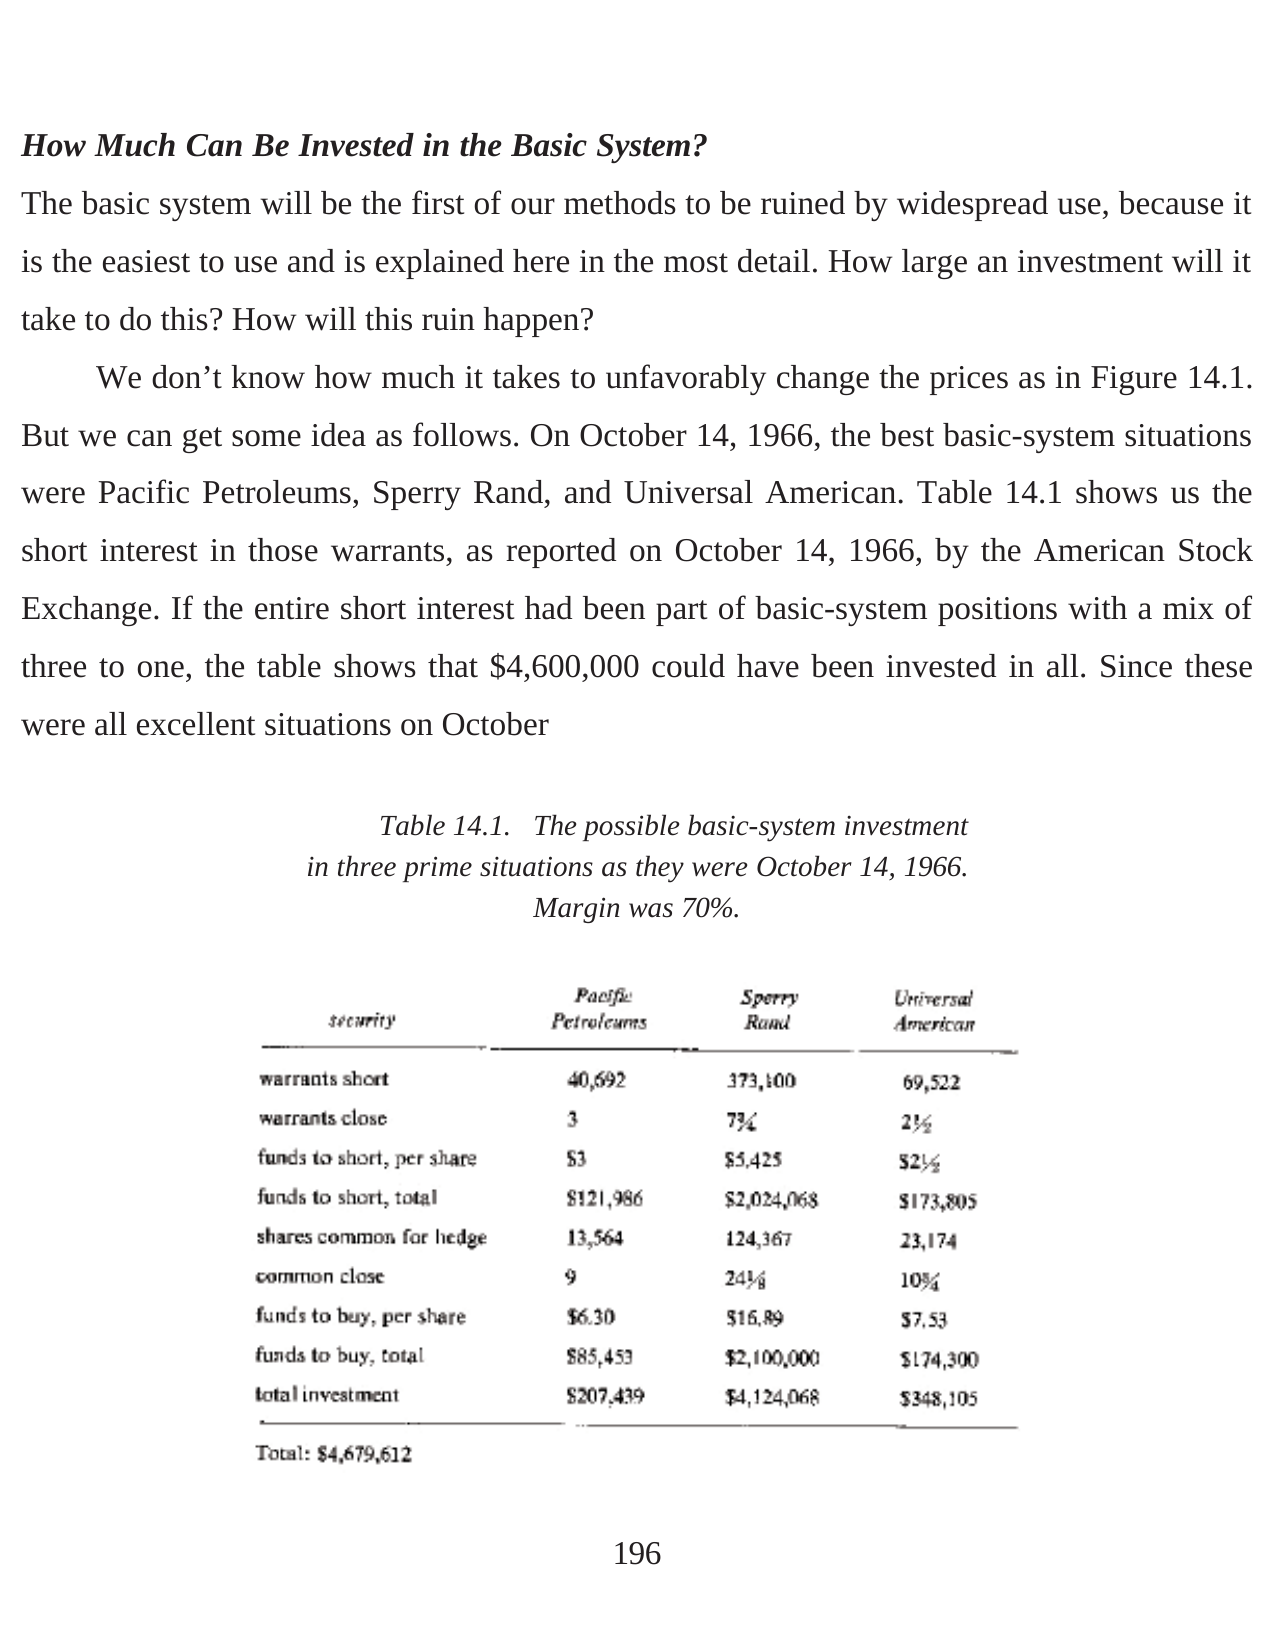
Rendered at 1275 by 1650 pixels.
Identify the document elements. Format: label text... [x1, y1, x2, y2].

picture [250, 982, 1021, 1473]
text Margin was 70%. [533, 891, 1271, 924]
text The basic system will be the first of our methods to be ruined by widespread use, because it is the easiest to use and is explained here in the most detail. How large an investment will it take to do this? How will this ruin happen? [21, 183, 1254, 337]
text We don’t know how much it takes to unfavorably change the prices as in Figure 14.1. But we can get some idea as follows. On October 14, 1966, the best basic-system situations were Pacific Petroleums, Sperry Rand, and Universal American. Table 14.1 shows us the short interest in those warrants, as reported on October 14, 1966, by the American Stock Exchange. If the entire short interest had been part of basic-system positions with a mix of three to one, the table shows that $4,600,000 could have been invested in all. Since these were all excellent situations on October [21, 357, 1254, 742]
text Table 14.1. The possible basic-system investment in three prime situations as they were October 14, 1966. [306, 808, 971, 883]
subtitle How Much Can Be Invested in the Basic System? [21, 125, 1271, 163]
